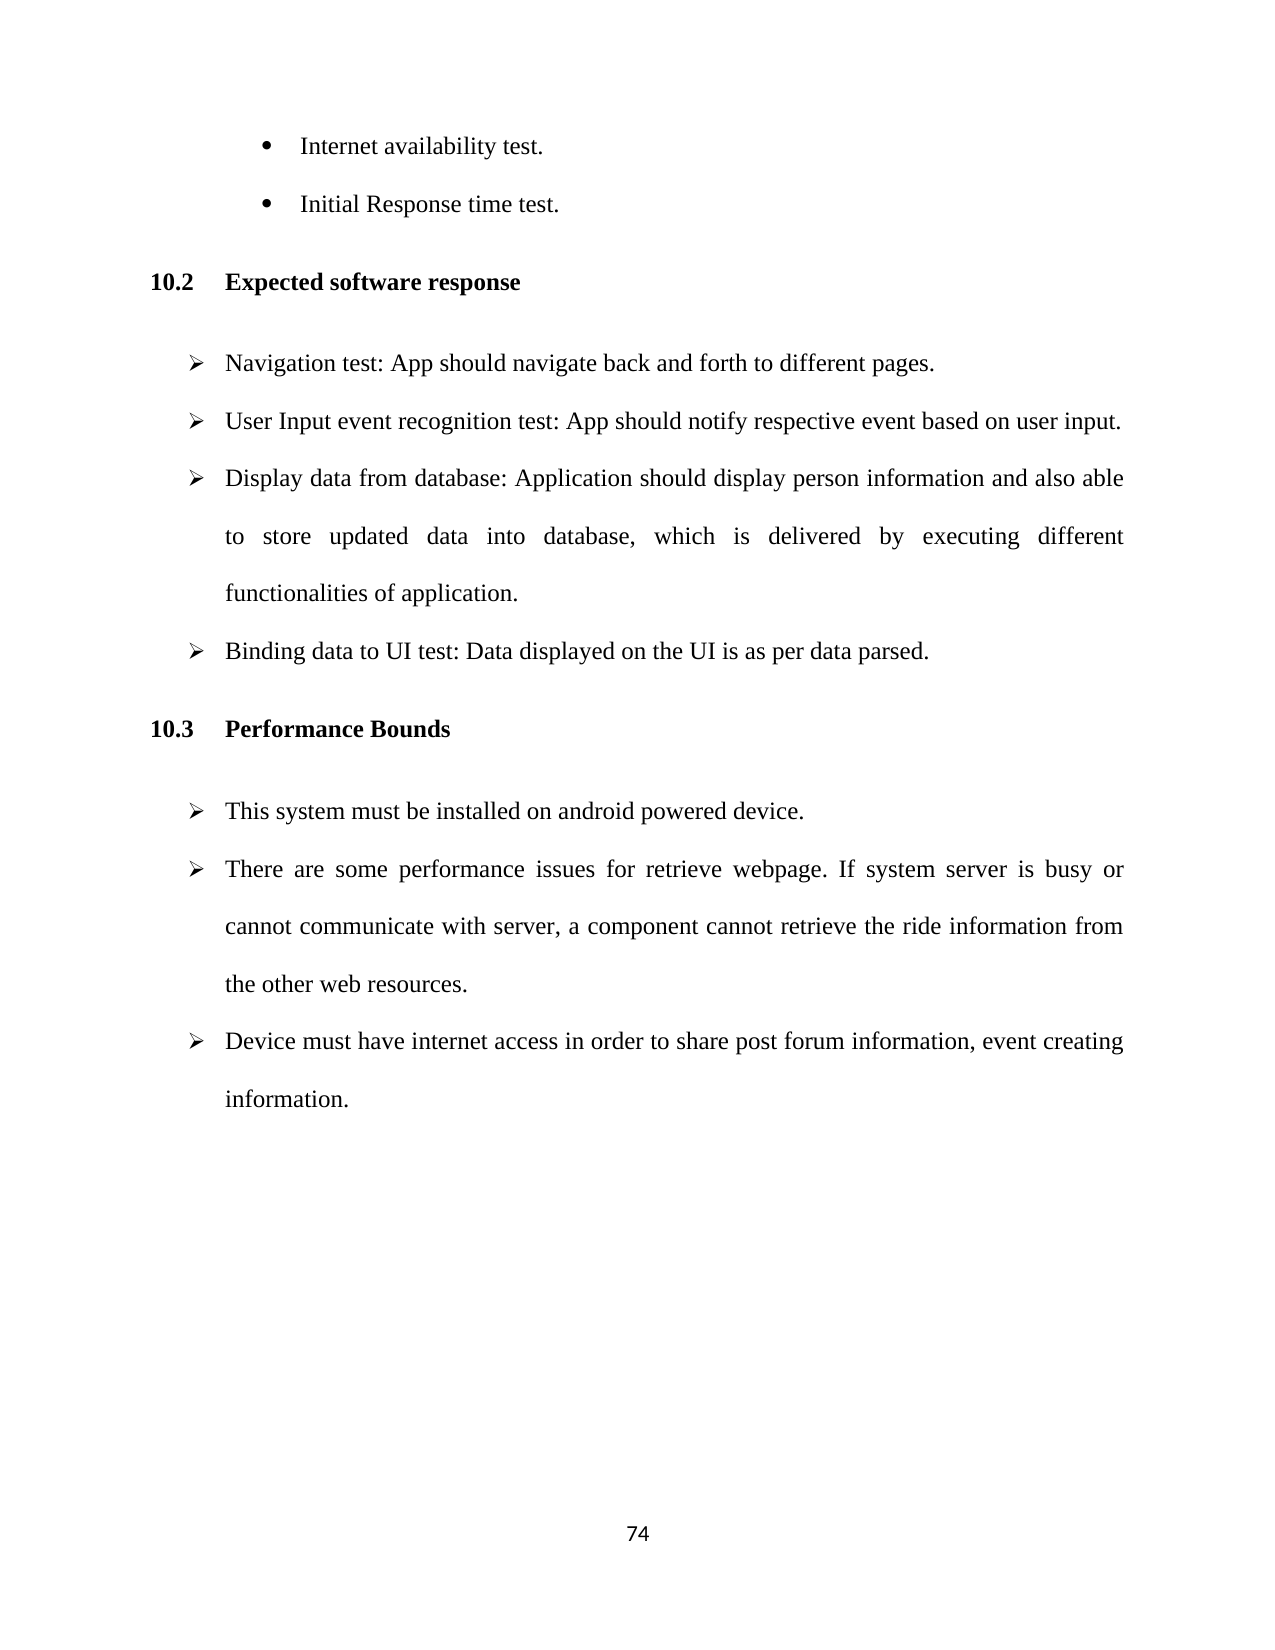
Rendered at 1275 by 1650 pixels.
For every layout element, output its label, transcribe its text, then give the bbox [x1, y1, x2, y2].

list Initial Response time test. [262, 189, 1125, 217]
subtitle Performance Bounds [150, 714, 1125, 743]
subtitle Expected software response [150, 267, 1125, 296]
list Display data from database: Application should display person information and also able to store updated data into database, which is delivered by executing different functionalities of application. [187, 463, 1125, 607]
list Internet availability test. [262, 131, 1125, 160]
list Navigation test: App should navigate back and forth to different pages. [187, 348, 1125, 377]
list There are some performance issues for retrieve webpage. If system server is busy or cannot communicate with server, a component cannot retrieve the ride information from the other web resources. [187, 854, 1125, 997]
list Device must have internet access in order to share post forum information, event creating information. [187, 1026, 1125, 1112]
list User Input event recognition test: App should notify respective event based on user input. [187, 406, 1125, 435]
list This system must be installed on android powered device. [187, 796, 1125, 825]
list Binding data to UI test: Data displayed on the UI is as per data parsed. [187, 636, 1125, 665]
